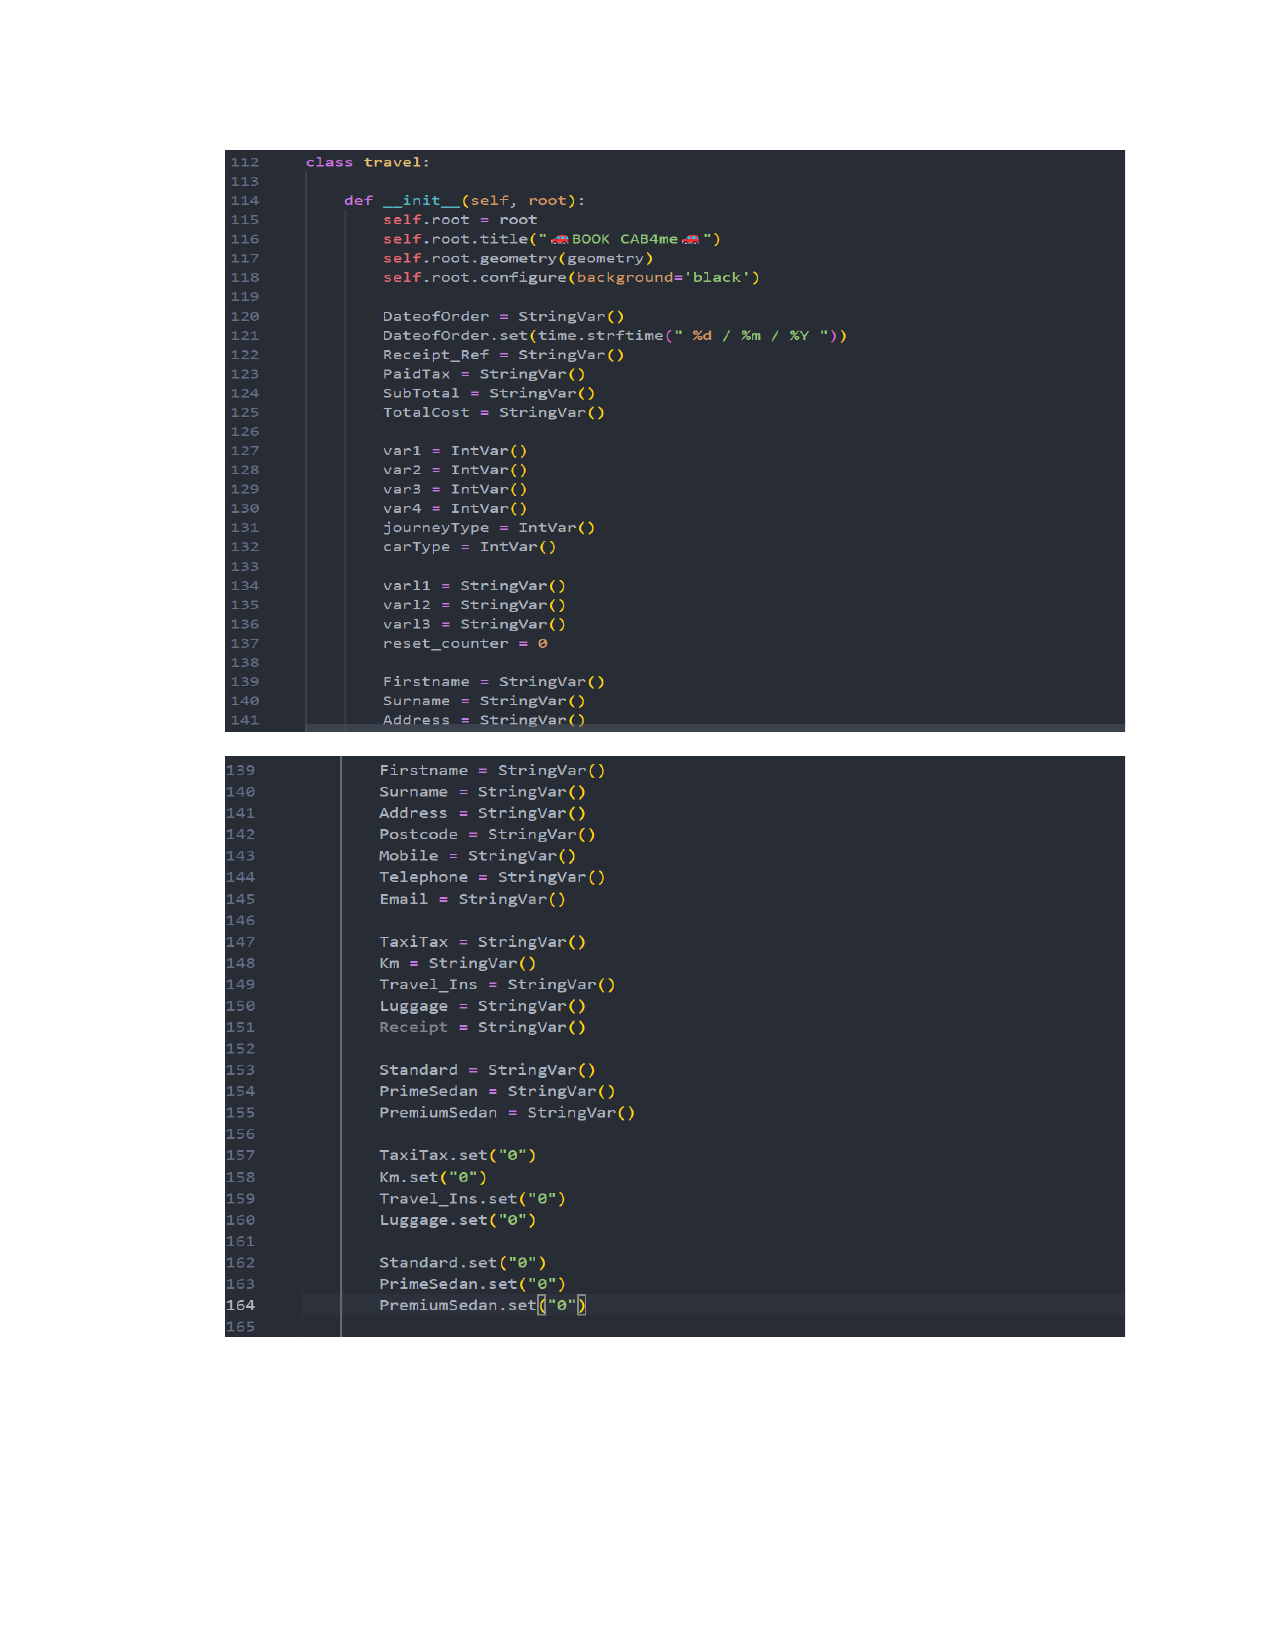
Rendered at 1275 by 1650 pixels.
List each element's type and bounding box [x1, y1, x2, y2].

picture [225, 150, 1125, 732]
picture [225, 756, 1125, 1337]
